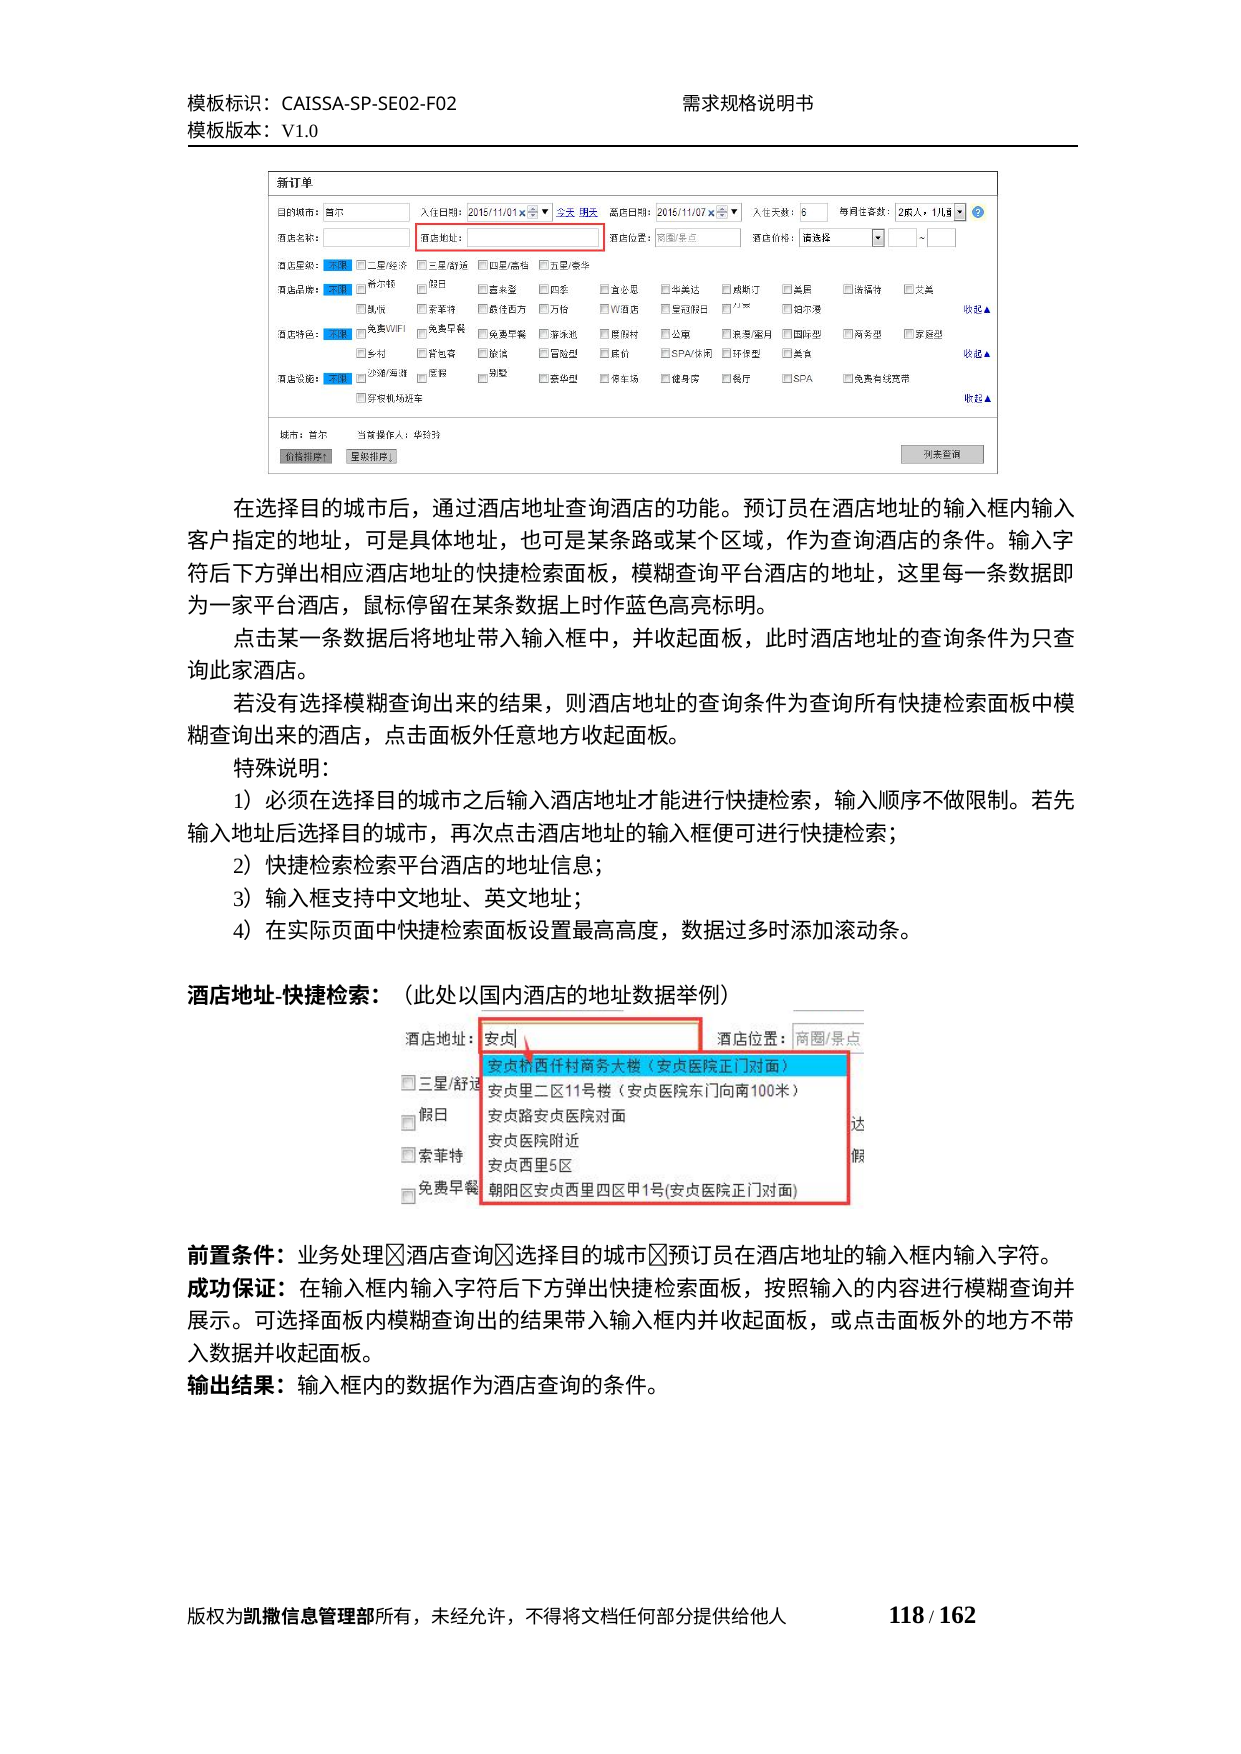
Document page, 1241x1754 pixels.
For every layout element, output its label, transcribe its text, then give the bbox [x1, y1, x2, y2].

picture [263, 165, 1002, 479]
text 若没有选择模糊查询出来的结果，则酒店地址的查询条件为查询所有快捷检索面板中模糊查询出来的酒店，点击面板外任意地方收起面板。 [187, 686, 1078, 751]
text 点击某一条数据后将地址带入输入框中，并收起面板，此时酒店地址的查询条件为只查询此家酒店。 [187, 621, 1078, 686]
text 4）在实际页面中快捷检索面板设置最高高度，数据过多时添加滚动条。 [187, 913, 1078, 946]
text 3）输入框支持中文地址、英文地址； [187, 881, 1078, 913]
text 2）快捷检索检索平台酒店的地址信息； [187, 848, 1078, 881]
text 前置条件：业务处理酒店查询选择目的城市预订员在酒店地址的输入框内输入字符。 [187, 1238, 1078, 1271]
text 在选择目的城市后，通过酒店地址查询酒店的功能。预订员在酒店地址的输入框内输入客户指定的地址，可是具体地址，也可是某条路或某个区域，作为查询酒店的条件。输入字符后下方弹出相应酒店地址的快捷检索面板，模糊查询平台酒店的地址，这里每一条数据即为一家平台酒店，鼠标停留在某条数据上时作蓝色高亮标明。 [187, 491, 1078, 621]
text 特殊说明： [187, 751, 1078, 783]
text 酒店地址-快捷检索：（此处以国内酒店的地址数据举例） [187, 978, 1078, 1011]
picture [401, 1010, 864, 1209]
text 1）必须在选择目的城市之后输入酒店地址才能进行快捷检索，输入顺序不做限制。若先输入地址后选择目的城市，再次点击酒店地址的输入框便可进行快捷检索； [187, 783, 1078, 848]
text 成功保证：在输入框内输入字符后下方弹出快捷检索面板，按照输入的内容进行模糊查询并展示。可选择面板内模糊查询出的结果带入输入框内并收起面板，或点击面板外的地方不带入数据并收起面板。 [187, 1271, 1078, 1368]
text 输出结果：输入框内的数据作为酒店查询的条件。 [187, 1368, 1078, 1401]
